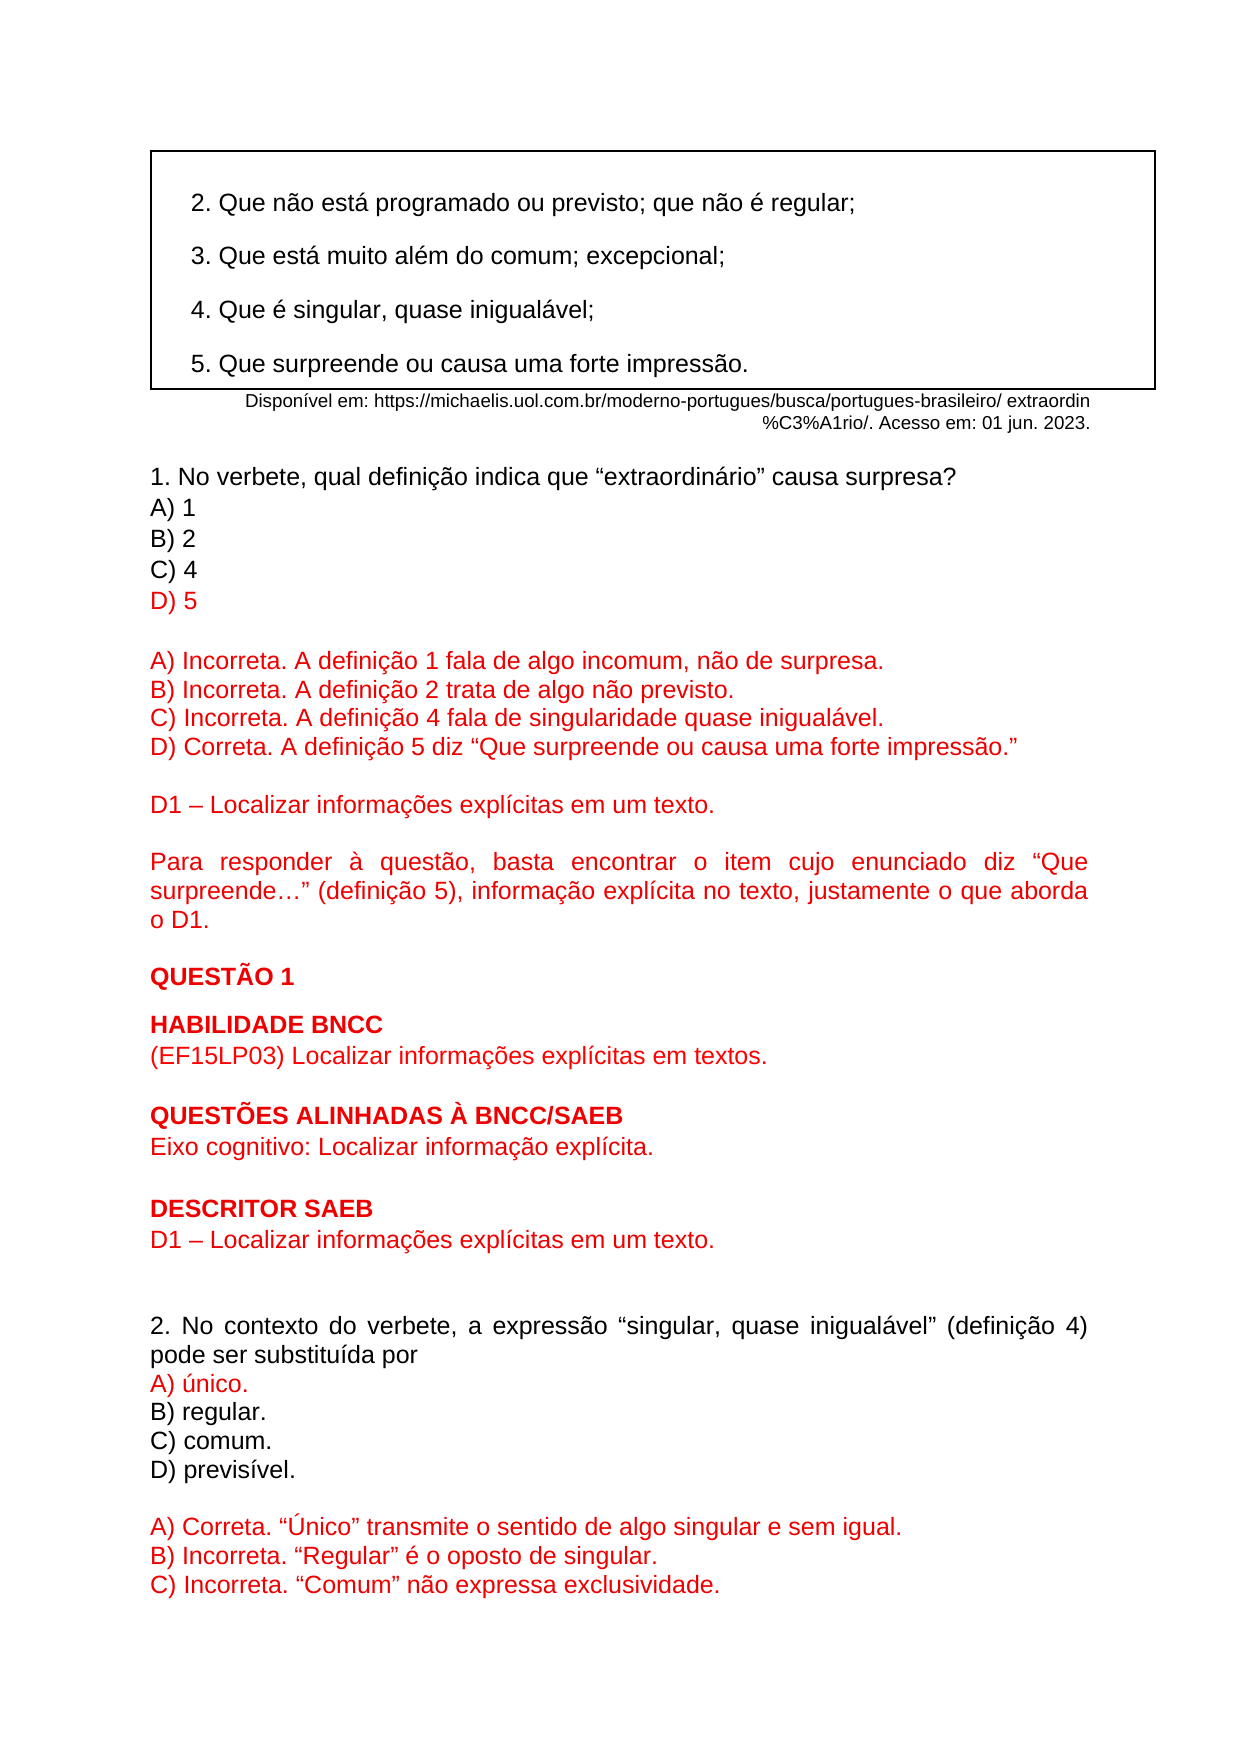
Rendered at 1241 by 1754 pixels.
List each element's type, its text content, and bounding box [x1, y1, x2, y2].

text C) Incorreta. “Comum” não expressa exclusividade. [150, 1570, 1090, 1598]
text D) Correta. A definição 5 diz “Que surpreende ou causa uma forte impressão.” [150, 732, 1090, 761]
text Para responder à questão, basta encontrar o item cujo enunciado diz “Que surpreende…” (definição 5), informação explícita no texto, justamente o que aborda o D1. [150, 847, 1090, 933]
text C) 4 [150, 555, 1090, 584]
text 2. No contexto do verbete, a expressão “singular, quase inigualável” (definição 4) pode ser substituída por [150, 1311, 1090, 1368]
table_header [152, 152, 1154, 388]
text Eixo cognitivo: Localizar informação explícita. [150, 1132, 1090, 1160]
text QUESTÕES ALINHADAS À BNCC/SAEB [150, 1101, 1090, 1129]
text D1 – Localizar informações explícitas em um texto. [150, 1225, 1090, 1253]
text A) único. [150, 1368, 1090, 1397]
text (EF15LP03) Localizar informações explícitas em textos. [150, 1041, 1090, 1069]
text D) 5 [150, 586, 1090, 615]
text C) comum. [150, 1426, 1090, 1455]
text B) regular. [150, 1397, 1090, 1426]
text B) 2 [150, 524, 1090, 553]
text D1 – Localizar informações explícitas em um texto. [150, 789, 1090, 818]
text B) Incorreta. A definição 2 trata de algo não previsto. [150, 674, 1090, 703]
text A) 1 [150, 493, 1090, 522]
text B) Incorreta. “Regular” é o oposto de singular. [150, 1541, 1090, 1570]
text D) previsível. [150, 1455, 1090, 1483]
text A) Correta. “Único” transmite o sentido de algo singular e sem igual. [150, 1512, 1090, 1541]
text Disponível em: https://michaelis.uol.com.br/moderno-portugues/busca/portugues-brasileiro/ extraordin%C3%A1rio/. Acesso em: 01 jun. 2023. [150, 390, 1090, 433]
text 1. No verbete, qual definição indica que “extraordinário” causa surpresa? [150, 462, 1090, 491]
text C) Incorreta. A definição 4 fala de singularidade quase inigualável. [150, 703, 1090, 732]
text DESCRITOR SAEB [150, 1194, 1090, 1222]
text QUESTÃO 1 [150, 962, 1090, 991]
text A) Incorreta. A definição 1 fala de algo incomum, não de surpresa. [150, 646, 1090, 674]
text HABILIDADE BNCC [150, 1010, 1090, 1038]
